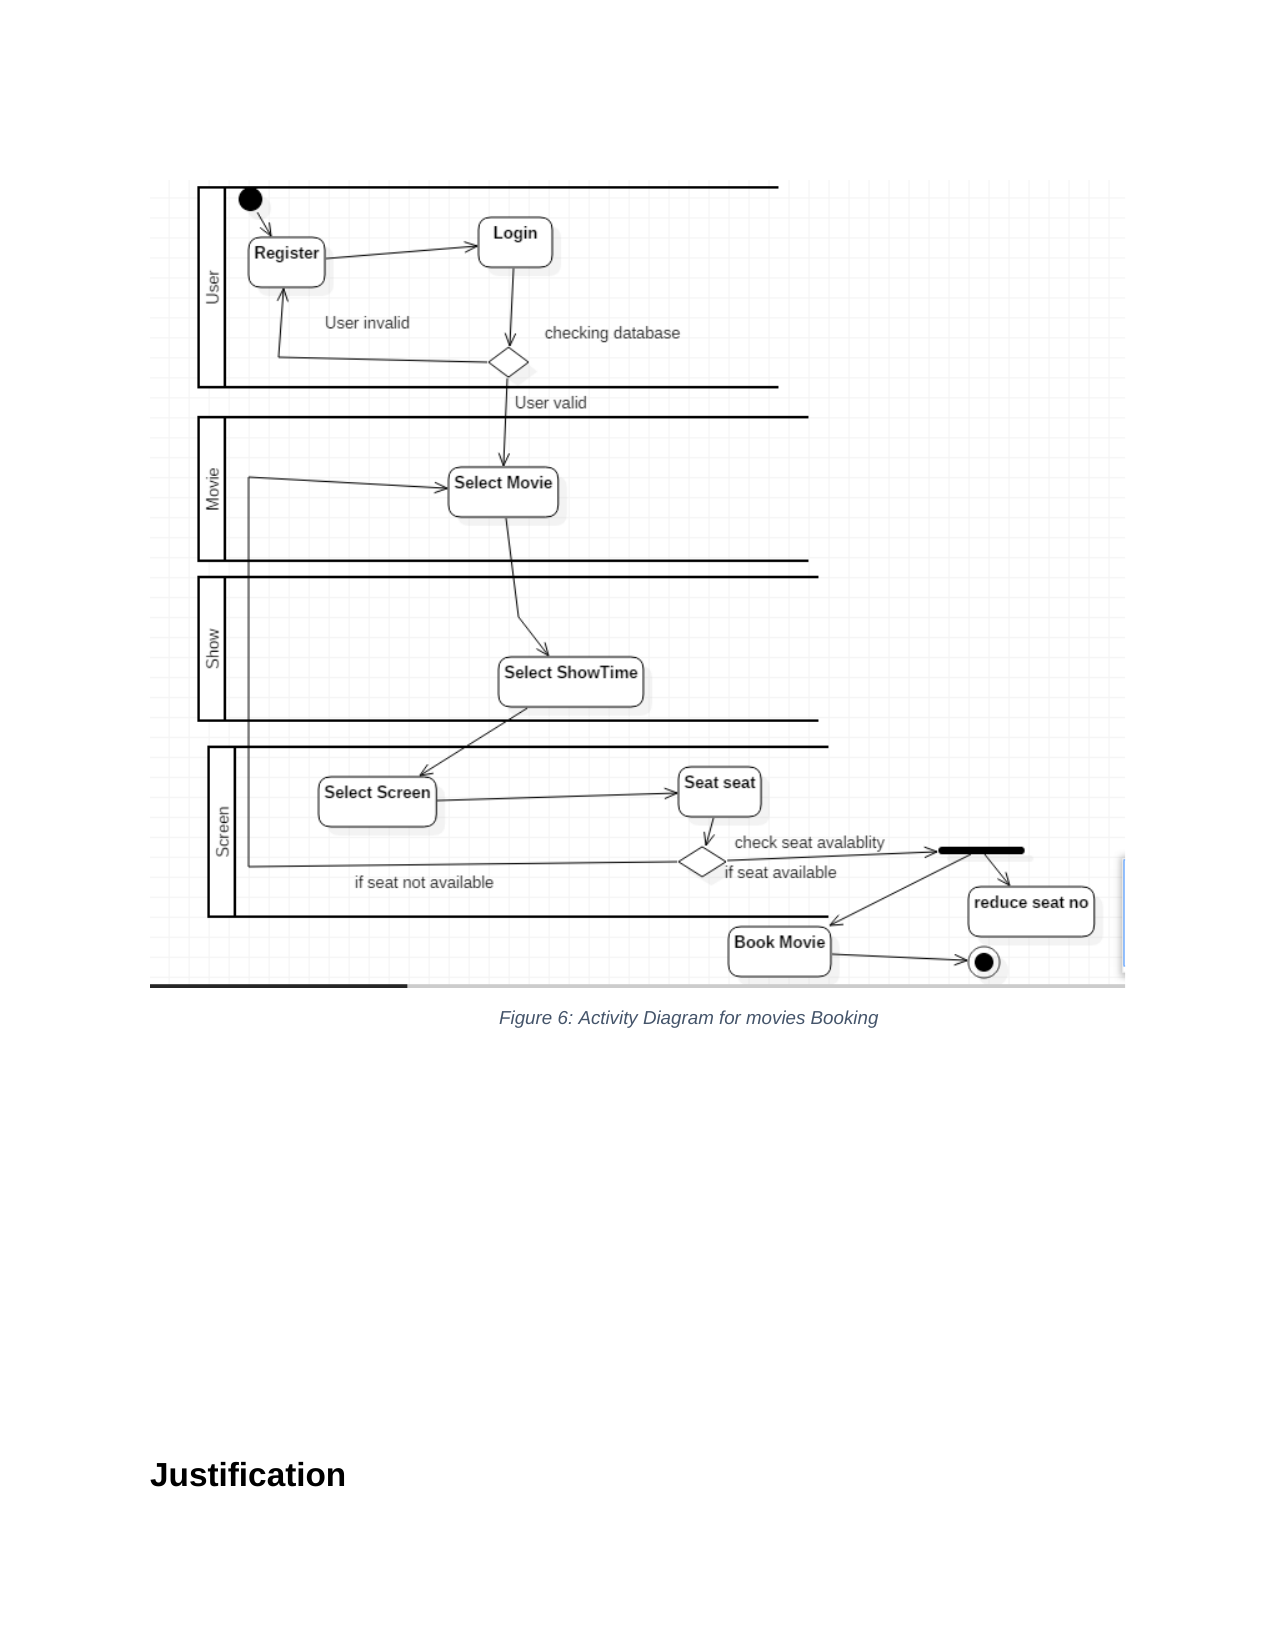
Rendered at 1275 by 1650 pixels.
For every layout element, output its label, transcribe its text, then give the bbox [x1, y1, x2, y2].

text Figure 6: Activity Diagram for movies Booking [150, 1007, 1125, 1028]
picture [150, 180, 1125, 988]
text Justification [150, 1455, 1125, 1493]
